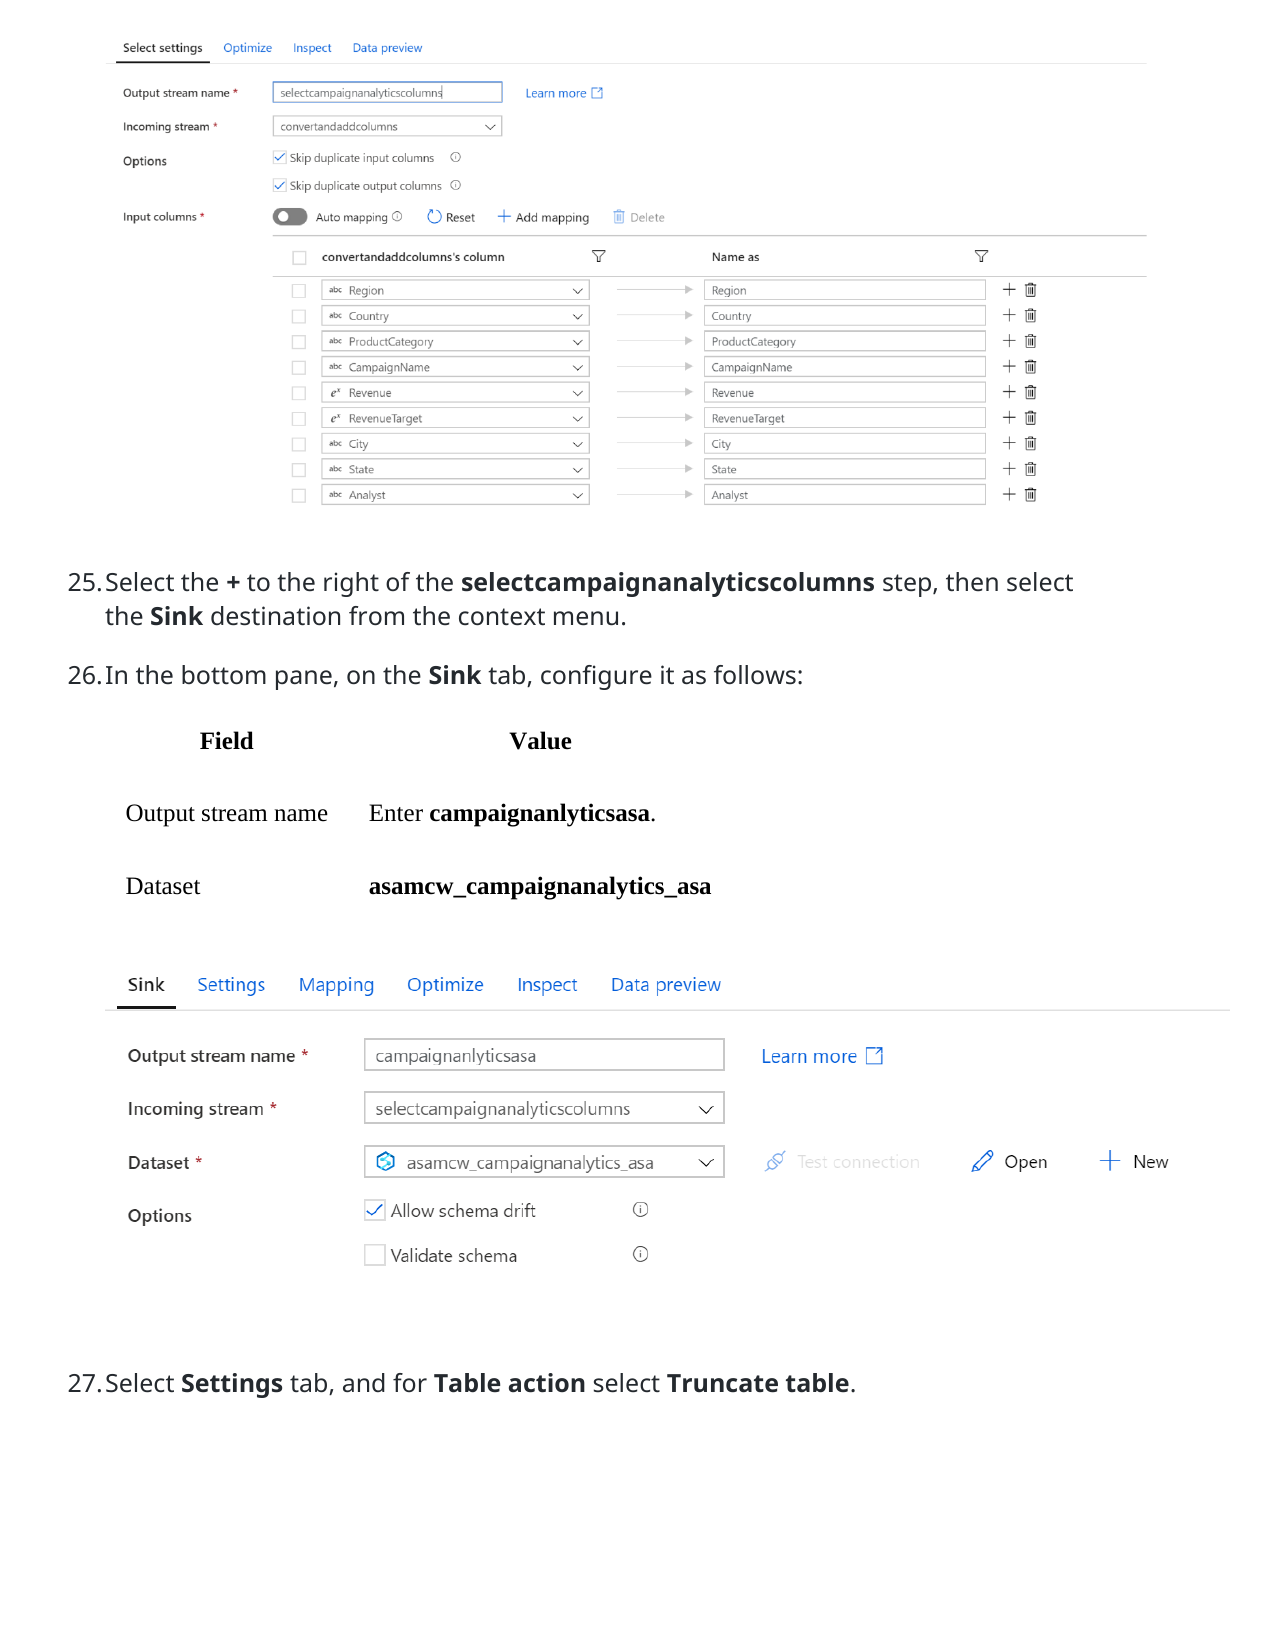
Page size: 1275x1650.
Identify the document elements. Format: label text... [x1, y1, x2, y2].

picture [105, 30, 1147, 540]
table_cell asamcw_campaignanalytics_asa [348, 861, 732, 934]
table_cell Dataset [105, 861, 348, 934]
list Select the + to the right of the selectcampaignanalyticscolumns step, then select the Sink destination from the context menu. [67, 564, 1200, 632]
table_cell Enter campaignanlyticsasa. [348, 789, 732, 861]
list In the bottom pane, on the Sink tab, configure it as follows: [67, 657, 1200, 691]
picture [105, 958, 1230, 1341]
table_cell Output stream name [105, 789, 348, 861]
table_header Value [348, 716, 732, 789]
table_header Field [105, 716, 348, 789]
list Select Settings tab, and for Table action select Truncate table. [67, 1366, 1200, 1400]
